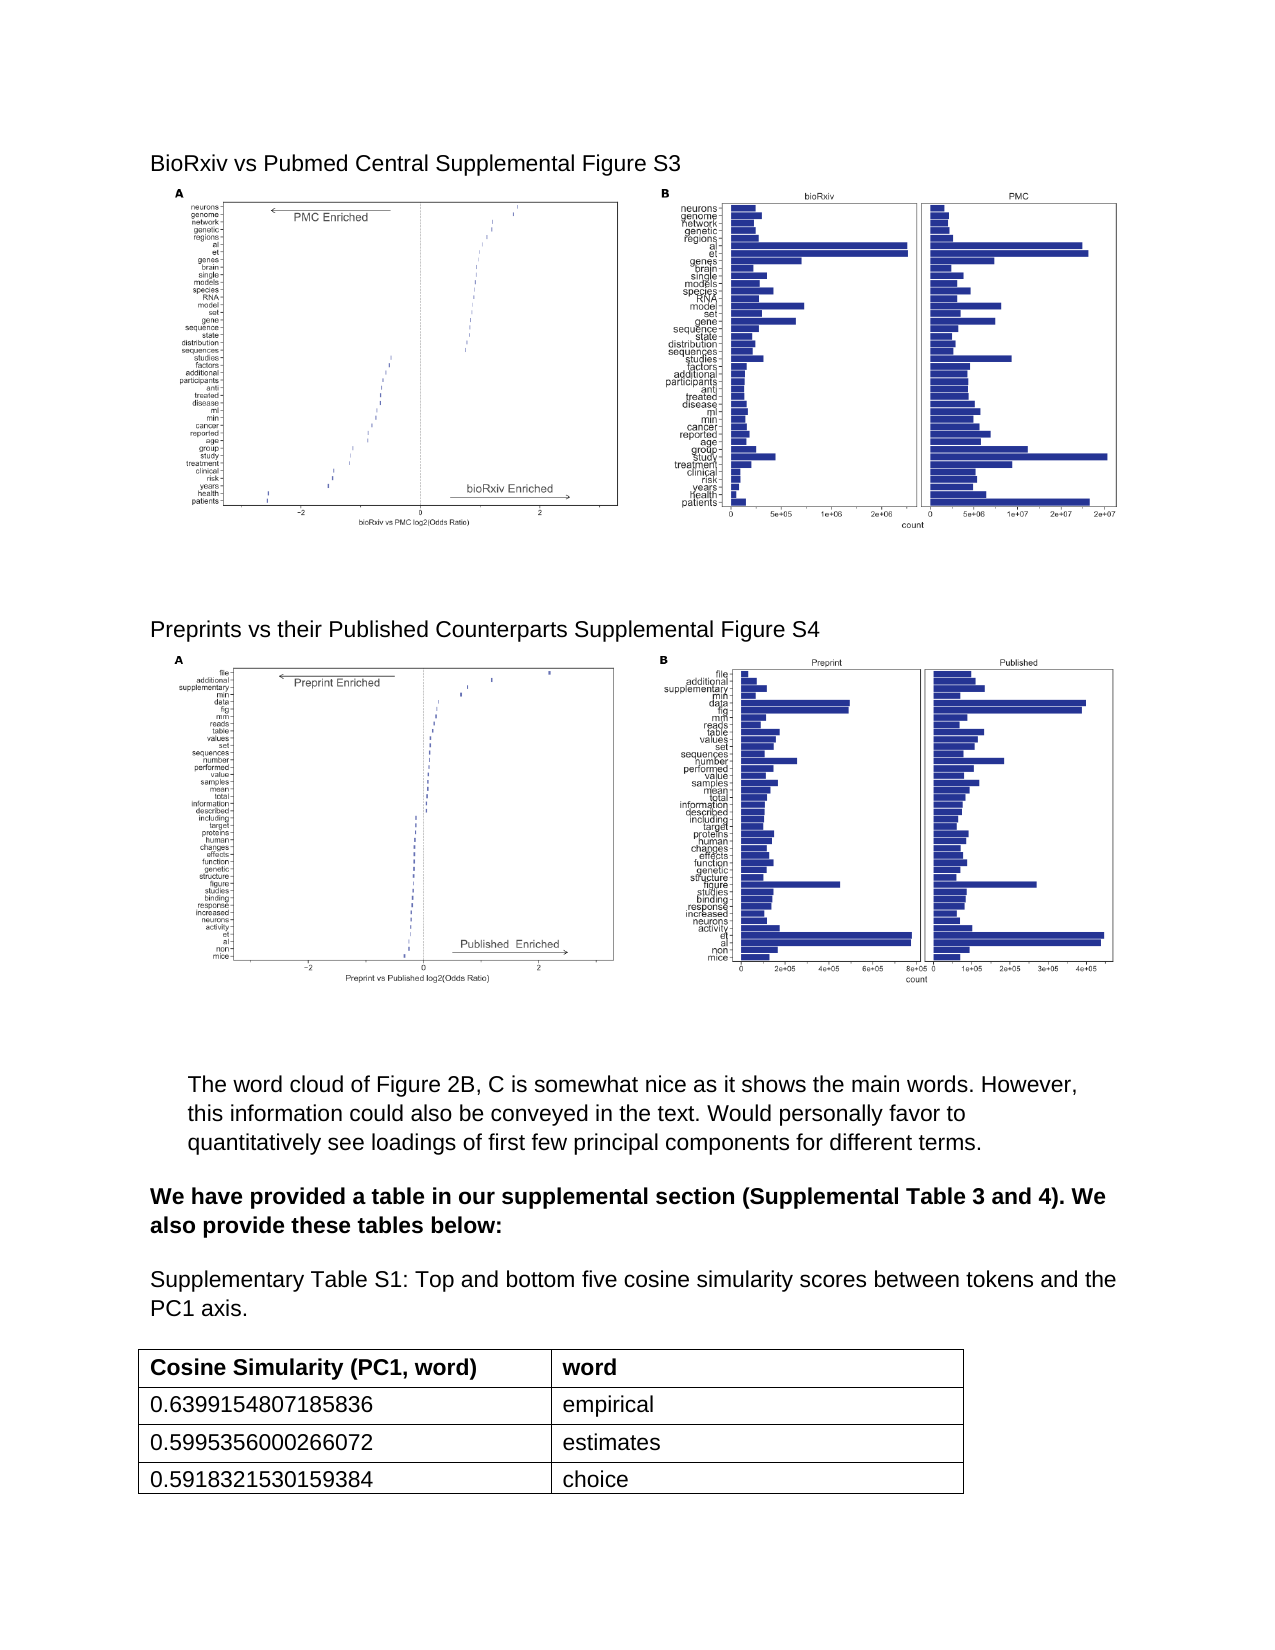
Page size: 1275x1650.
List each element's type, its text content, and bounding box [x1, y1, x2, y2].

picture [168, 178, 1144, 589]
picture [168, 645, 1144, 1044]
table_header word [552, 1350, 963, 1387]
text The word cloud of Figure 2B, C is somewhat nice as it shows the main words. However, this information could also be conveyed in the text. Would personally favor to quantitatively see loadings of first few principal components for different terms. [187, 1071, 1087, 1156]
table_header Cosine Simularity (PC1, word) [139, 1350, 551, 1387]
table_cell 0.6399154807185836 [139, 1388, 551, 1424]
text We have provided a table in our supplemental section (Supplemental Table 3 and 4). We also provide these tables below: [150, 1183, 1125, 1239]
text Supplementary Table S1: Top and bottom five cosine simularity scores between tokens and the PC1 axis. [150, 1266, 1125, 1322]
table_cell 0.5918321530159384 [139, 1463, 551, 1493]
table_cell choice [552, 1463, 963, 1493]
table_cell estimates [552, 1425, 963, 1462]
table_cell empirical [552, 1388, 963, 1424]
table_cell 0.5995356000266072 [139, 1425, 551, 1462]
